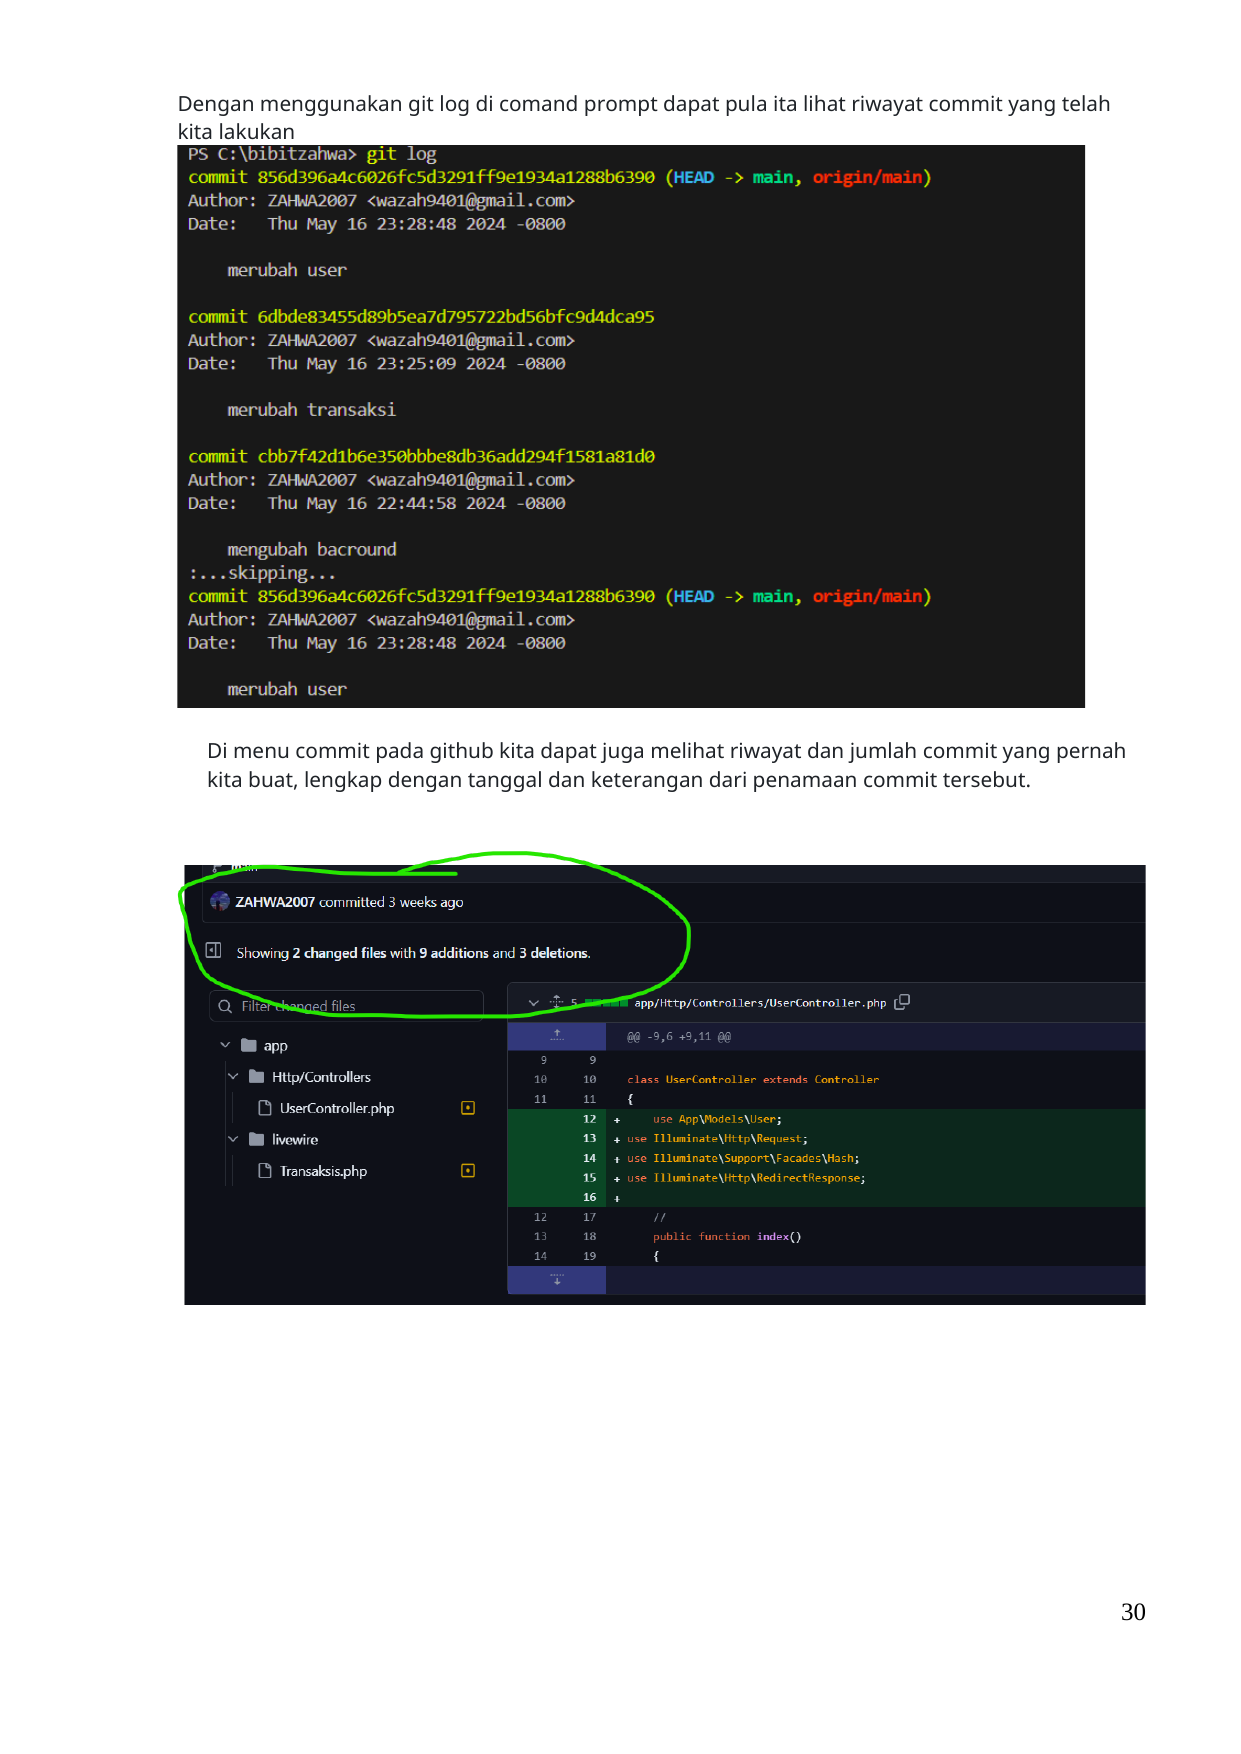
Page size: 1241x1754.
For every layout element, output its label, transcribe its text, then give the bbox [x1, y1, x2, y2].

text Dengan menggunakan git log di comand prompt dapat pula ita lihat riwayat commit yang telah kita lakukan [177, 89, 1146, 146]
picture [177, 850, 1146, 1305]
subtitle Di menu commit pada github kita dapat juga melihat riwayat dan jumlah commit yang pernah kita buat, lengkap dengan tanggal dan keterangan dari penamaan commit tersebut. [207, 736, 1146, 793]
picture [177, 145, 1086, 708]
